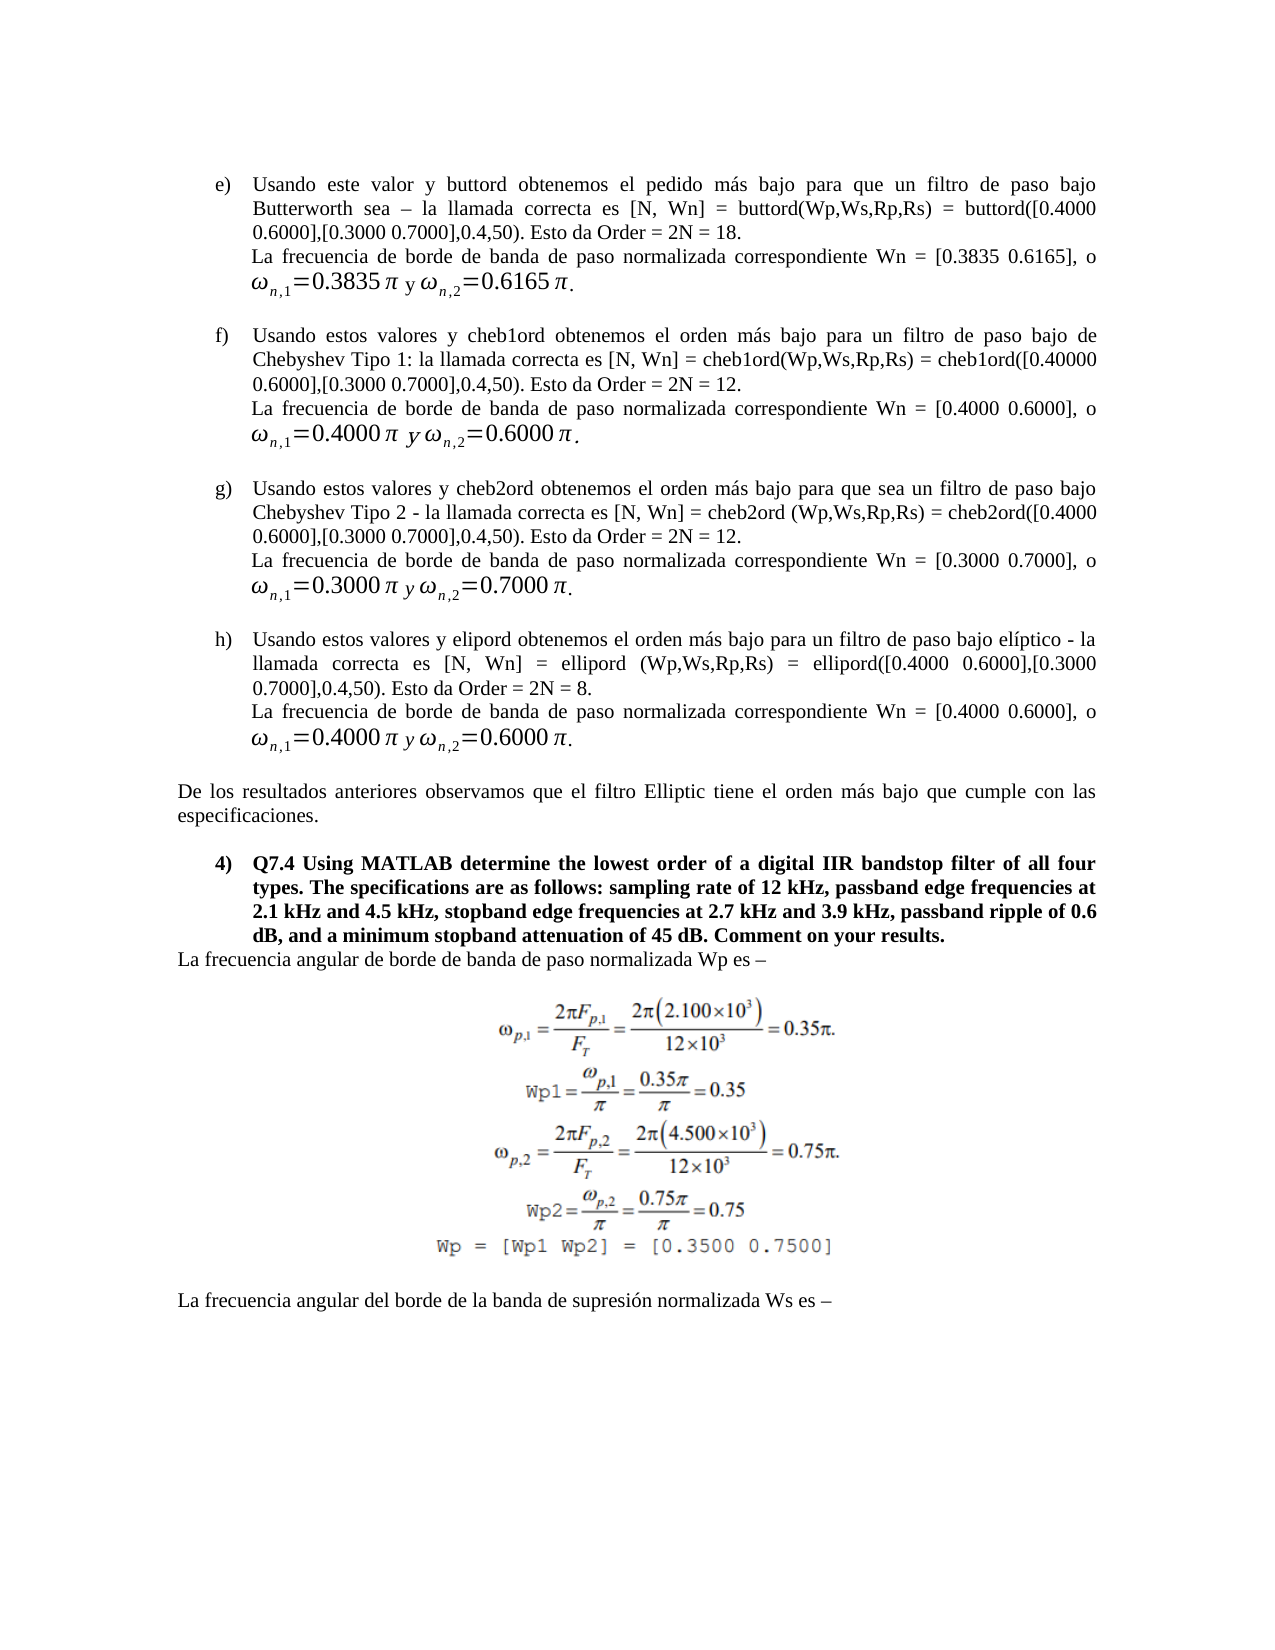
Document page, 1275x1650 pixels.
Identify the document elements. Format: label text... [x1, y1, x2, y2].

subtitle Usando este valor y buttord obtenemos el pedido más bajo para que un filtro de paso bajo Butterworth sea – la llamada correcta es [N, Wn] = buttord(Wp,Ws,Rp,Rs) = buttord([0.4000 0.6000],[0.3000 0.7000],0.4,50). Esto da Order = 2N = 18. [215, 172, 1098, 244]
subtitle Usando estos valores y cheb2ord obtenemos el orden más bajo para que sea un filtro de paso bajo Chebyshev Tipo 2 - la llamada correcta es [N, Wn] = cheb2ord (Wp,Ws,Rp,Rs) = cheb2ord([0.4000 0.6000],[0.3000 0.7000],0.4,50). Esto da Order = 2N = 12. [215, 476, 1098, 548]
text La frecuencia de borde de banda de paso normalizada correspondiente Wn = [0.4000 0.6000], o y . [251, 396, 1098, 452]
subtitle Q7.4 Using MATLAB determine the lowest order of a digital IIR bandstop filter of all four types. The specifications are as follows: sampling rate of 12 kHz, passband edge frequencies at 2.1 kHz and 4.5 kHz, stopband edge frequencies at 2.7 kHz and 3.9 kHz, passband ripple of 0.6 dB, and a minimum stopband attenuation of 45 dB. Comment on your results. [215, 851, 1098, 947]
picture [432, 995, 843, 1265]
subtitle Usando estos valores y cheb1ord obtenemos el orden más bajo para un filtro de paso bajo de Chebyshev Tipo 1: la llamada correcta es [N, Wn] = cheb1ord(Wp,Ws,Rp,Rs) = cheb1ord([0.40000 0.6000],[0.3000 0.7000],0.4,50). Esto da Order = 2N = 12. [215, 323, 1098, 396]
text De los resultados anteriores observamos que el filtro Elliptic tiene el orden más bajo que cumple con las especificaciones. [177, 779, 1098, 827]
subtitle Usando estos valores y elipord obtenemos el orden más bajo para un filtro de paso bajo elíptico - la llamada correcta es [N, Wn] = ellipord (Wp,Ws,Rp,Rs) = ellipord([0.4000 0.6000],[0.3000 0.7000],0.4,50). Esto da Order = 2N = 8. [215, 627, 1098, 699]
text La frecuencia de borde de banda de paso normalizada correspondiente Wn = [0.4000 0.6000], o y . [251, 699, 1098, 755]
text La frecuencia de borde de banda de paso normalizada correspondiente Wn = [0.3000 0.7000], o y . [251, 548, 1098, 603]
text La frecuencia angular de borde de banda de paso normalizada Wp es – [177, 947, 1098, 971]
text La frecuencia de borde de banda de paso normalizada correspondiente Wn = [0.3835 0.6165], o y . [251, 244, 1098, 299]
text La frecuencia angular del borde de la banda de supresión normalizada Ws es – [177, 1288, 1098, 1312]
